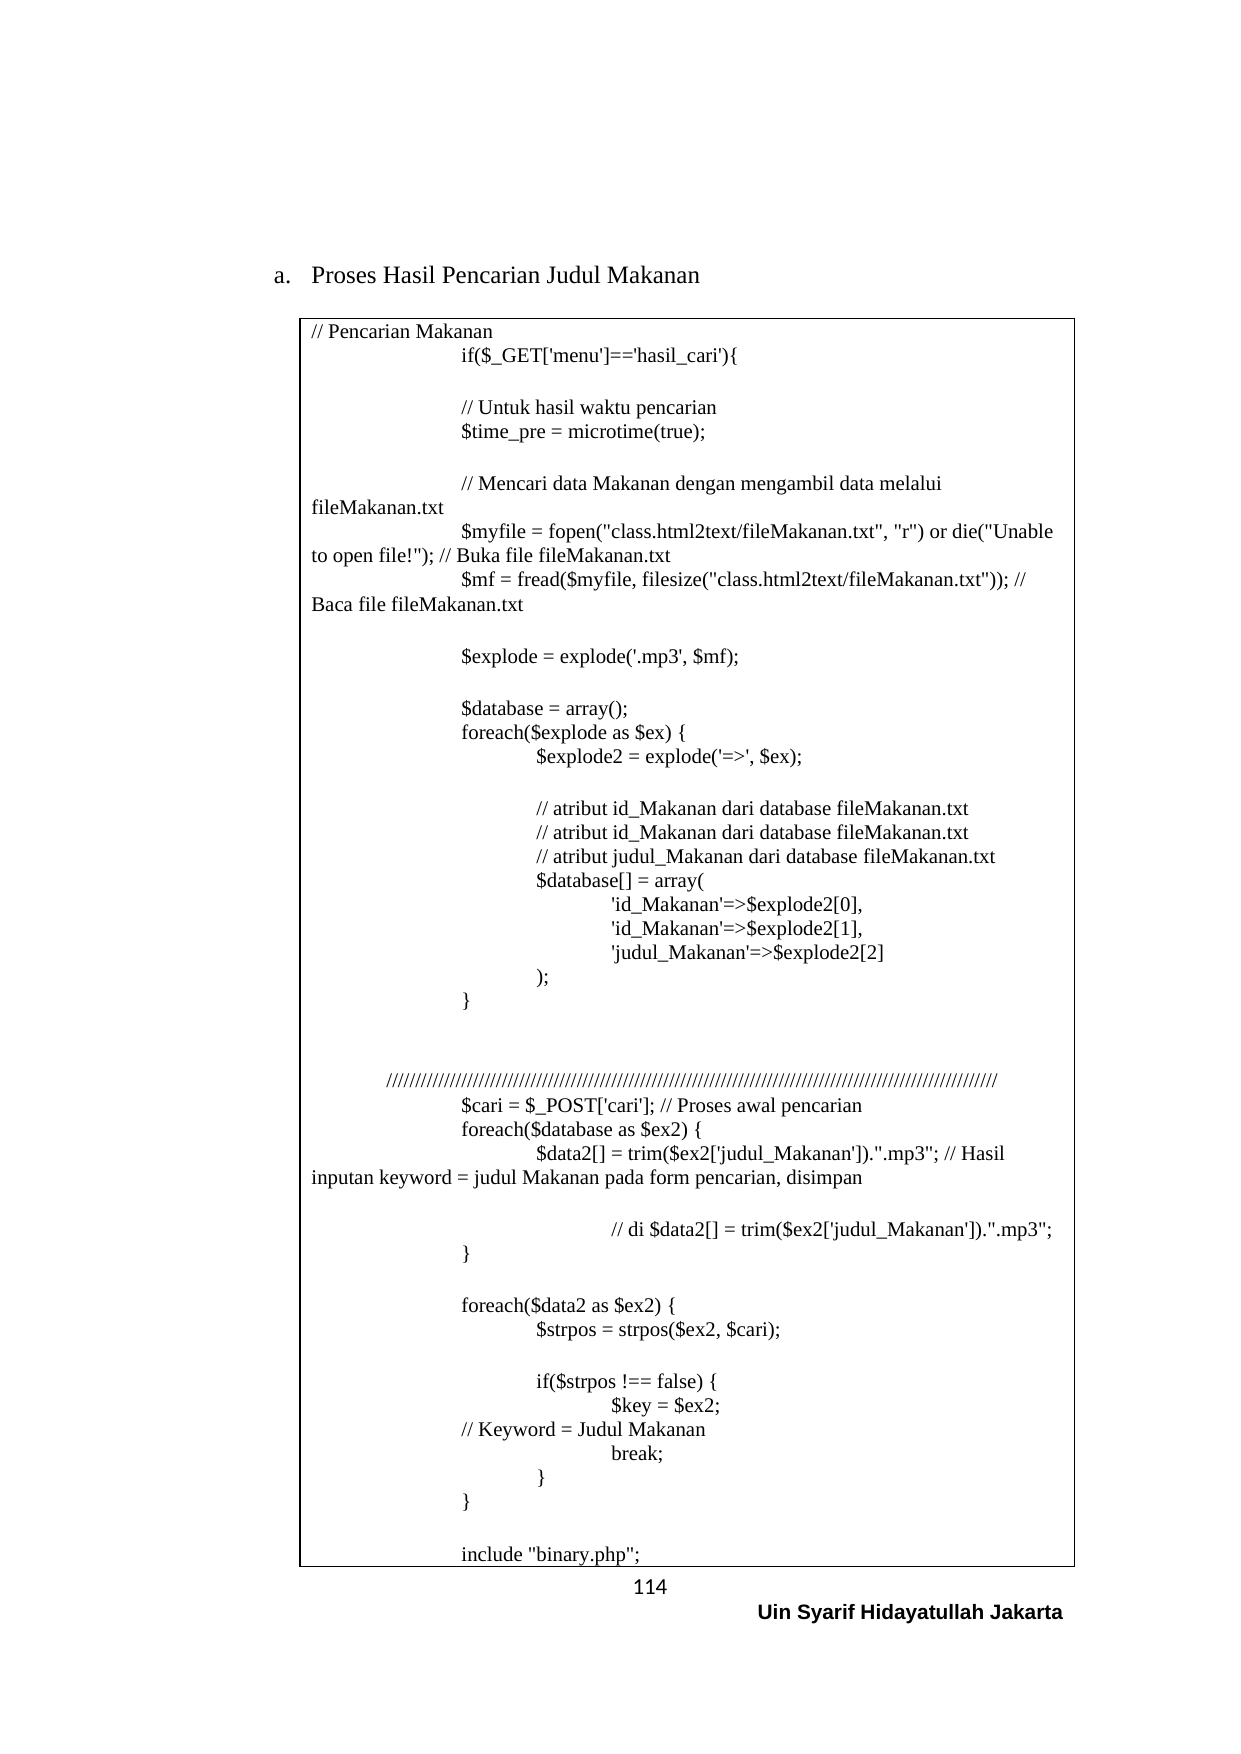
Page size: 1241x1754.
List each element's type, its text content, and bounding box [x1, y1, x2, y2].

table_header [301, 319, 1074, 1566]
list Proses Hasil Pencarian Judul Makanan [274, 260, 1063, 289]
